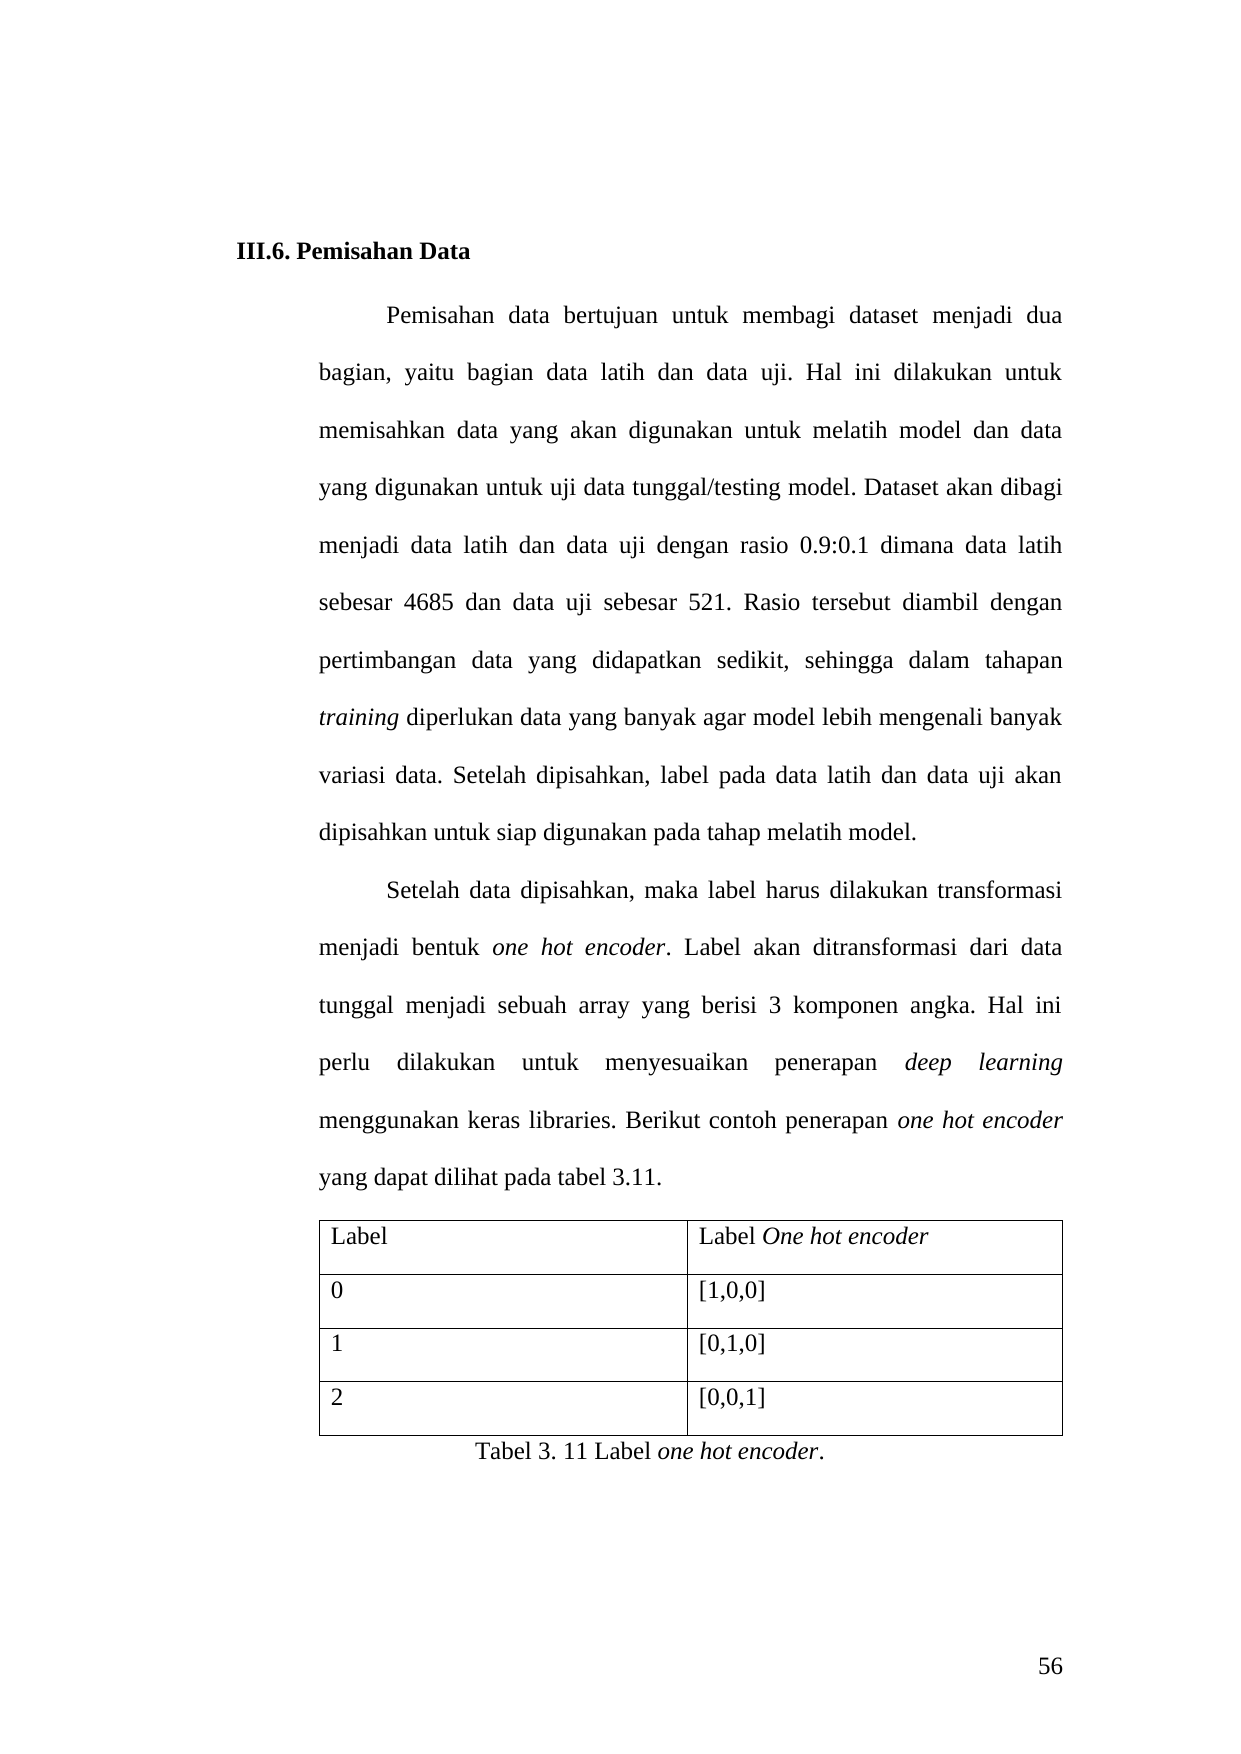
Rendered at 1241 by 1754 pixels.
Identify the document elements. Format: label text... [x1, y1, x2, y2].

list Pemisahan data bertujuan untuk membagi dataset menjadi dua bagian, yaitu bagian data latih dan data uji. Hal ini dilakukan untuk memisahkan data yang akan digunakan untuk melatih model dan data yang digunakan untuk uji data tunggal/testing model. Dataset akan dibagi menjadi data latih dan data uji dengan rasio 0.9:0.1 dimana data latih sebesar 4685 dan data uji sebesar 521. Rasio tersebut diambil dengan pertimbangan data yang didapatkan sedikit, sehingga dalam tahapan training diperlukan data yang banyak agar model lebih mengenali banyak variasi data. Setelah dipisahkan, label pada data latih dan data uji akan dipisahkan untuk siap digunakan pada tahap melatih model. [319, 300, 1063, 846]
table_cell 2 [320, 1382, 687, 1435]
table_cell [1,0,0] [688, 1275, 1062, 1327]
subtitle Pemisahan Data [236, 236, 1063, 265]
table_cell [0,1,0] [688, 1329, 1062, 1381]
list Setelah data dipisahkan, maka label harus dilakukan transformasi menjadi bentuk one hot encoder. Label akan ditransformasi dari data tunggal menjadi sebuah array yang berisi 3 komponen angka. Hal ini perlu dilakukan untuk menyesuaikan penerapan deep learning menggunakan keras libraries. Berikut contoh penerapan one hot encoder yang dapat dilihat pada tabel 3.11. [319, 875, 1063, 1191]
table_cell 1 [320, 1329, 687, 1381]
text Tabel 3. 11 Label one hot encoder. [236, 1436, 1063, 1465]
table_header Label One hot encoder [688, 1221, 1062, 1274]
table_cell [0,0,1] [688, 1382, 1062, 1435]
table_header Label [320, 1221, 687, 1274]
table_cell 0 [320, 1275, 687, 1327]
